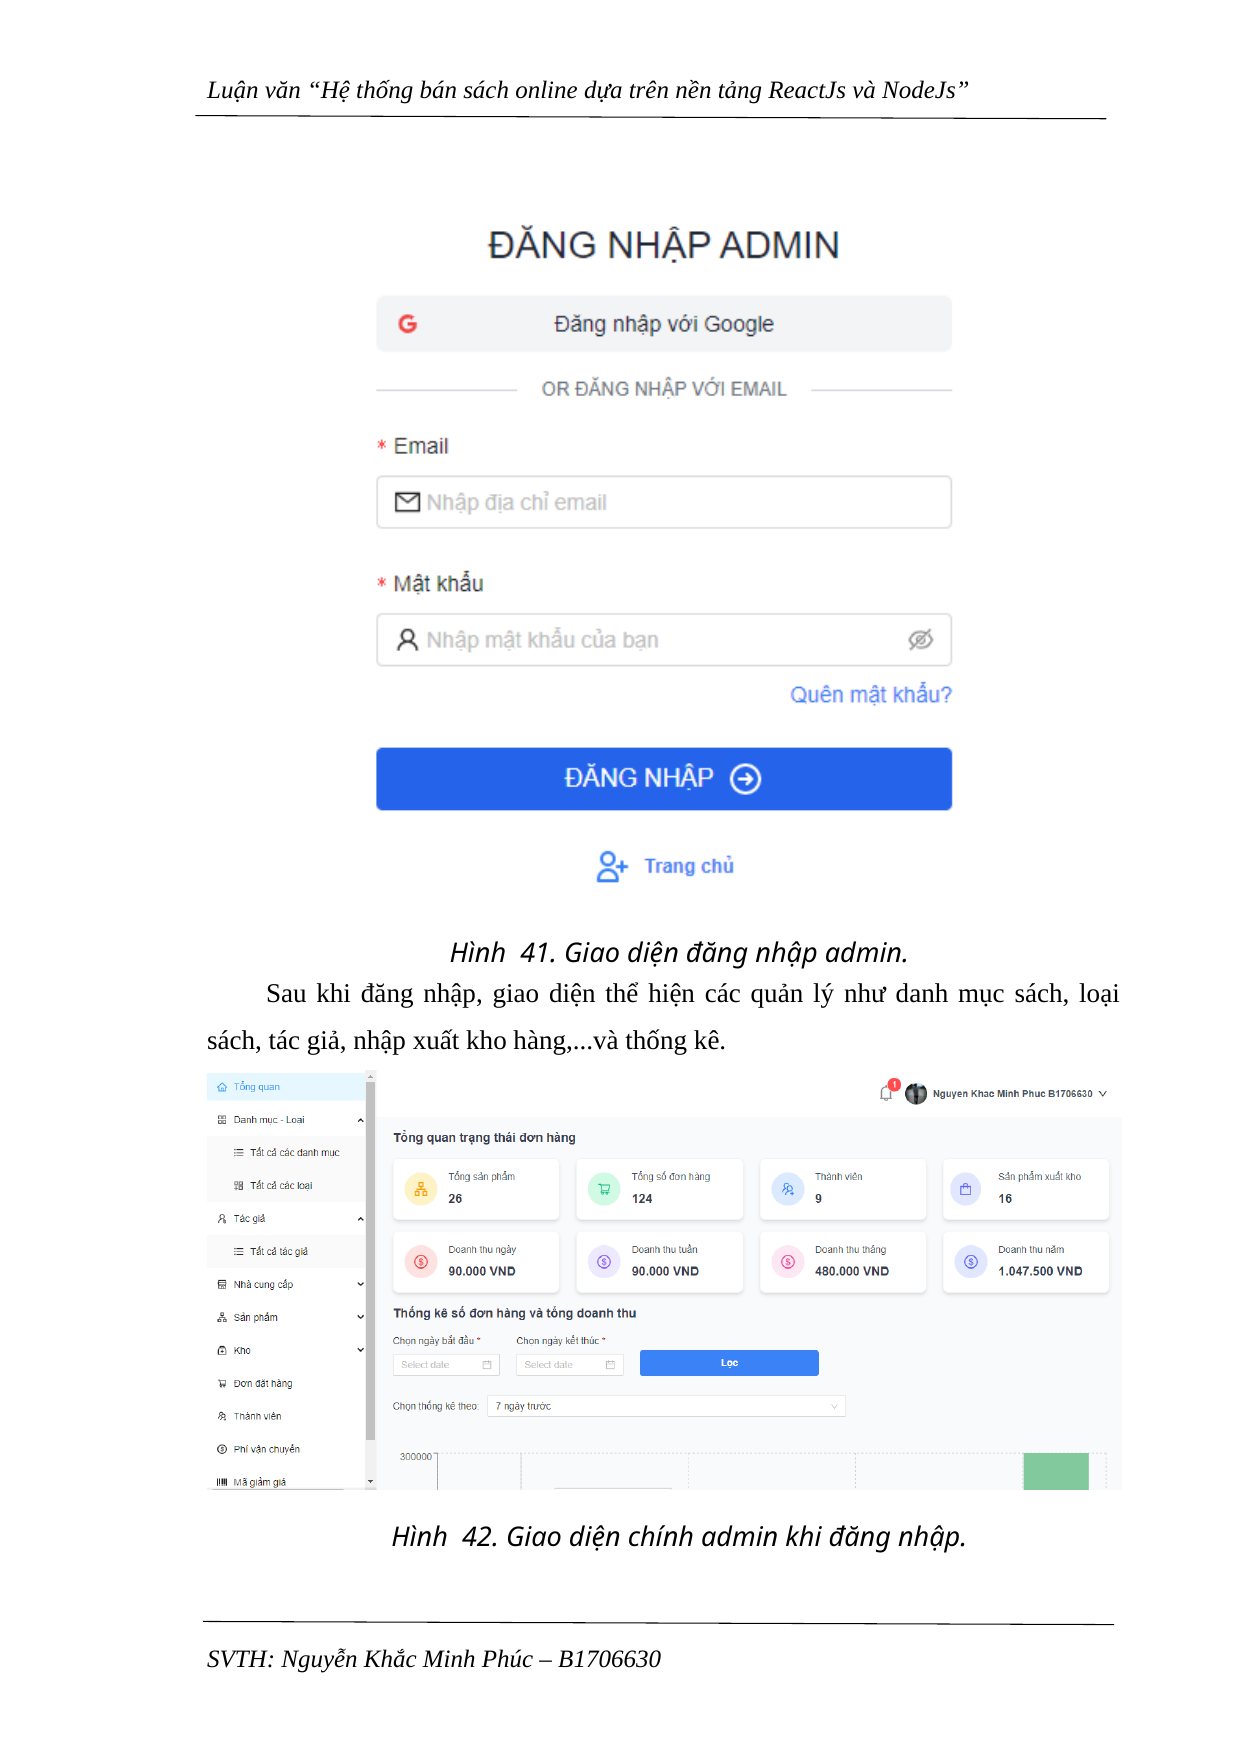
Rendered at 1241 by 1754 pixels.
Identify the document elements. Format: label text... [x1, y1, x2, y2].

picture [206, 1070, 1123, 1490]
picture [325, 177, 1004, 906]
text Sau khi đăng nhập, giao diện thể hiện các quản lý như danh mục sách, loại sách, tác giả, nhập xuất kho hàng,...và thống kê. [207, 977, 1122, 1055]
